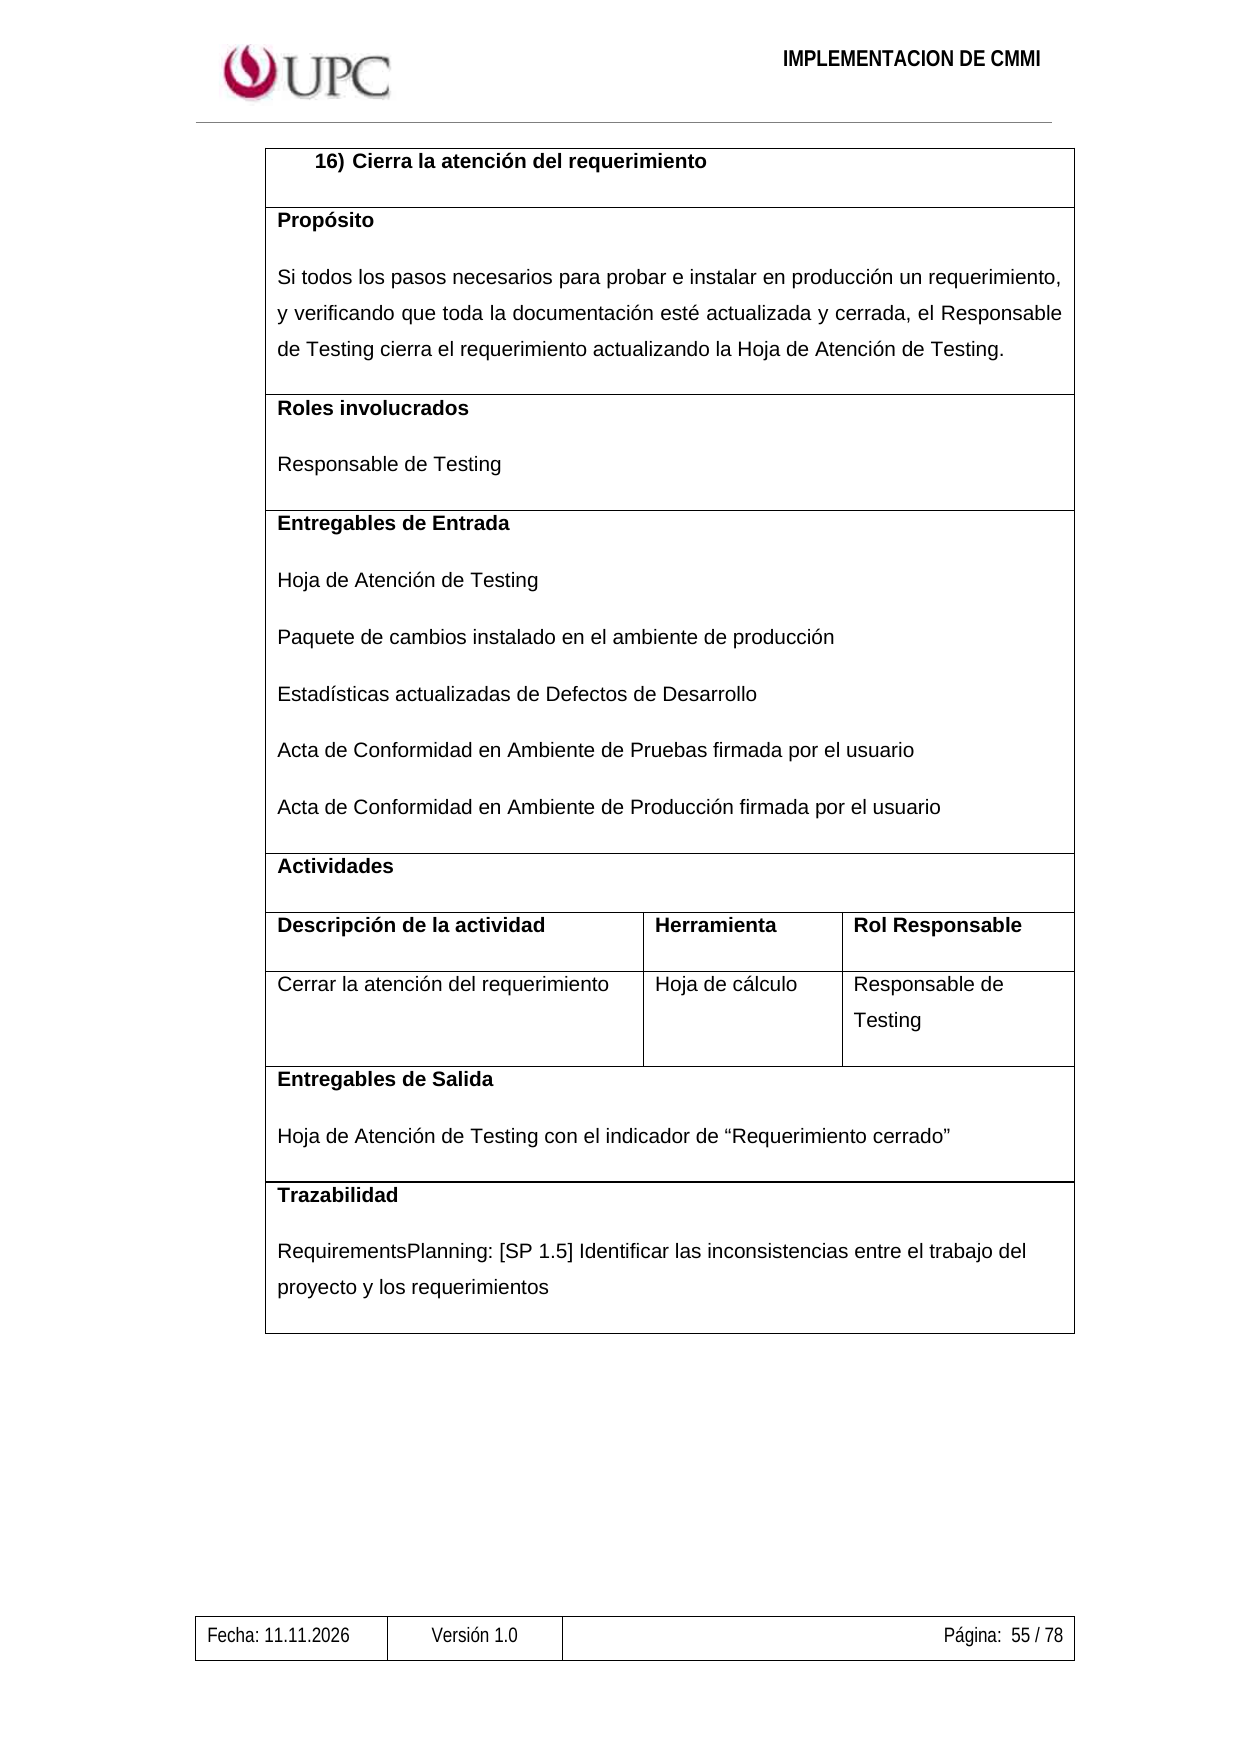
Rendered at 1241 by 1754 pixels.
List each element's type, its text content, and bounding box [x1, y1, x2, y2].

table_cell Entregables de Salida Hoja de Atención de Testing con el indicador de “Requerimiento cerrado” [266, 1067, 1074, 1181]
table_cell Cerrar la atención del requerimiento [266, 972, 643, 1066]
table_cell Entregables de Entrada Hoja de Atención de Testing Paquete de cambios instalado en el ambiente de producción Estadísticas actualizadas de Defectos de Desarrollo Acta de Conformidad en Ambiente de Pruebas firmada por el usuario Acta de Conformidad en Ambiente de Producción firmada por el usuario [266, 511, 1074, 853]
table_cell Roles involucrados Responsable de Testing [266, 395, 1074, 510]
table_cell Trazabilidad RequirementsPlanning: [SP 1.5] Identificar las inconsistencias entre el trabajo del proyecto y los requerimientos [266, 1183, 1074, 1333]
table_cell Responsable de Testing [843, 972, 1074, 1066]
table_cell Descripción de la actividad [266, 913, 643, 971]
table_cell Propósito Si todos los pasos necesarios para probar e instalar en producción un requerimiento, y verificando que toda la documentación esté actualizada y cerrada, el Responsable de Testing cierra el requerimiento actualizando la Hoja de Atención de Testing. [266, 208, 1074, 394]
table_cell Hoja de cálculo [644, 972, 842, 1066]
table_cell Actividades [266, 854, 1074, 912]
table_cell Herramienta [644, 913, 842, 971]
table_header Cierra la atención del requerimiento [266, 149, 1074, 207]
table_cell Rol Responsable [843, 913, 1074, 971]
picture [218, 44, 397, 106]
